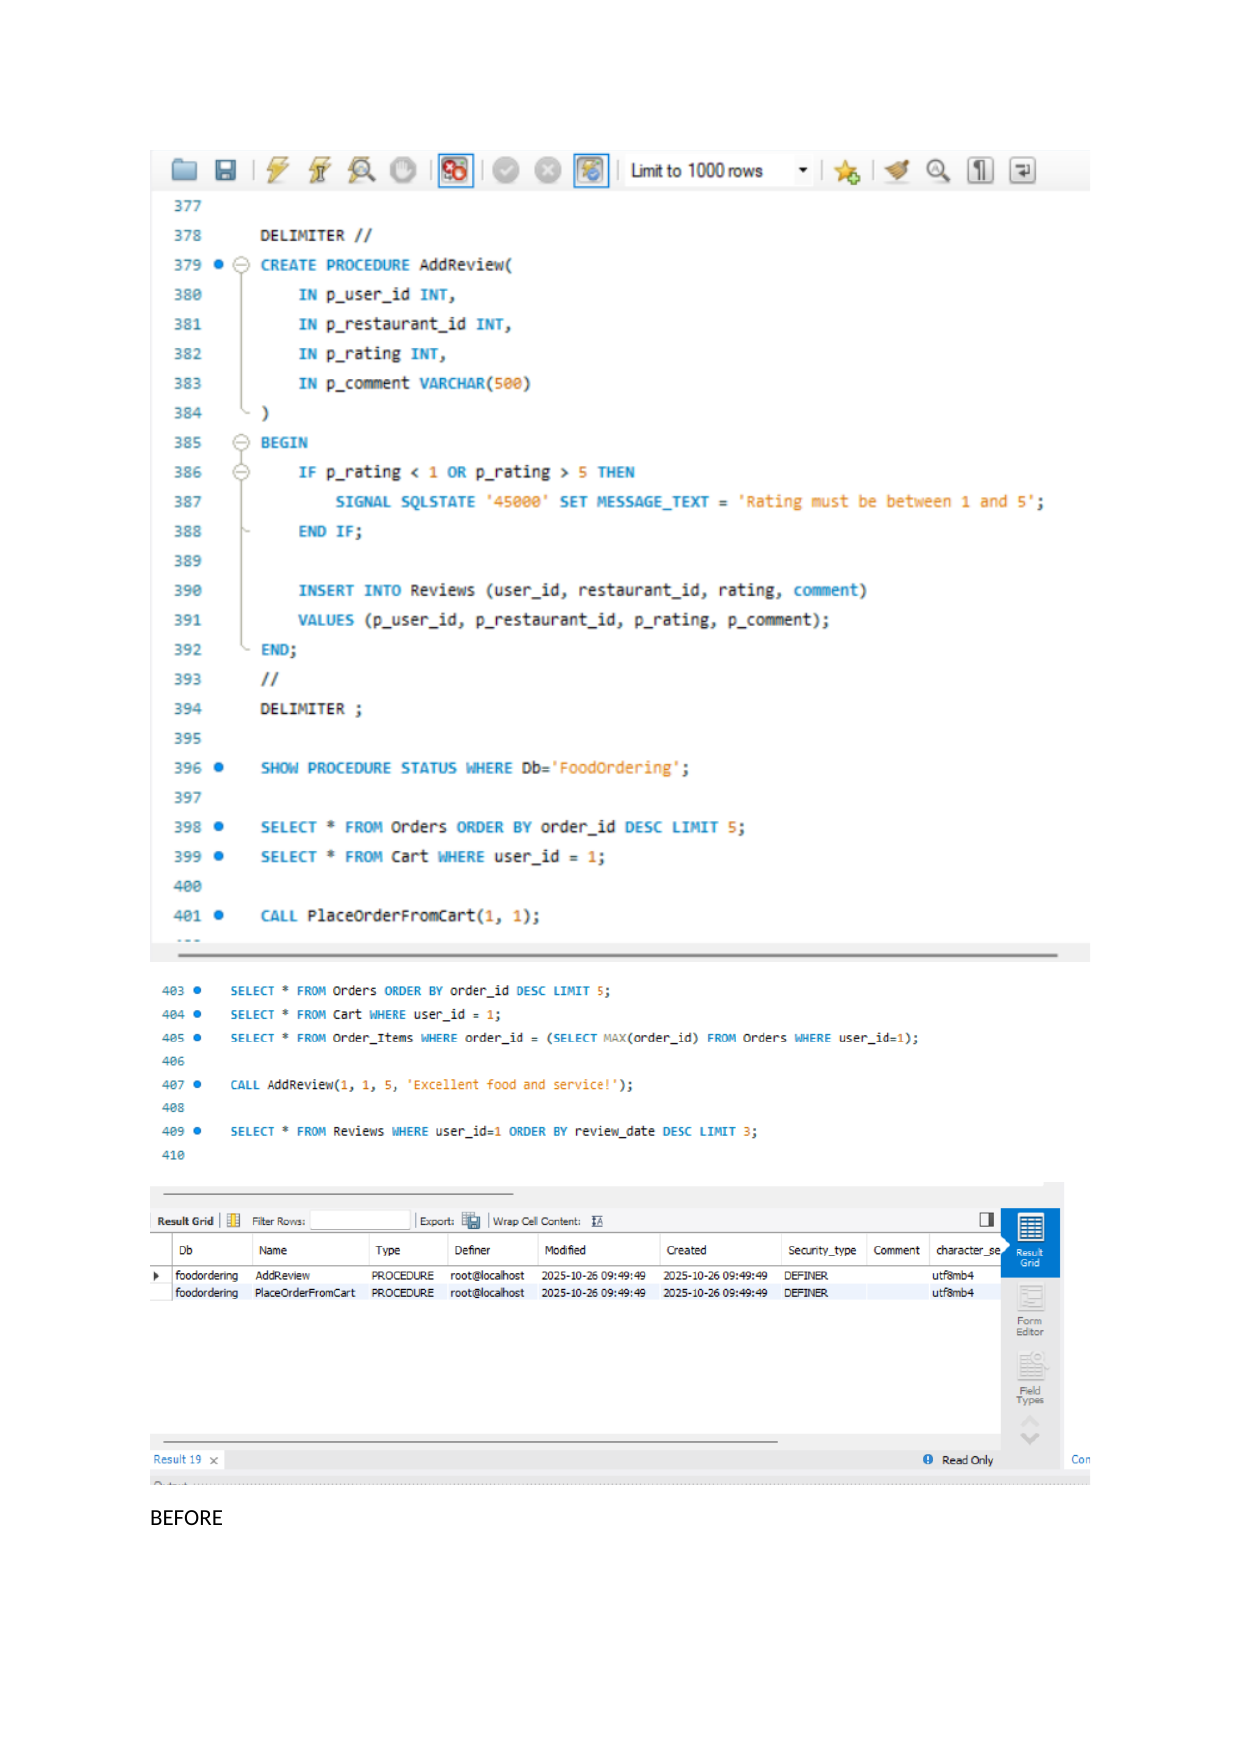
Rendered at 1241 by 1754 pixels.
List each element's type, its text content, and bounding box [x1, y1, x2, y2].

picture [150, 1182, 1091, 1485]
picture [150, 150, 1091, 962]
text BEFORE [150, 1503, 1090, 1531]
picture [150, 981, 1091, 1164]
